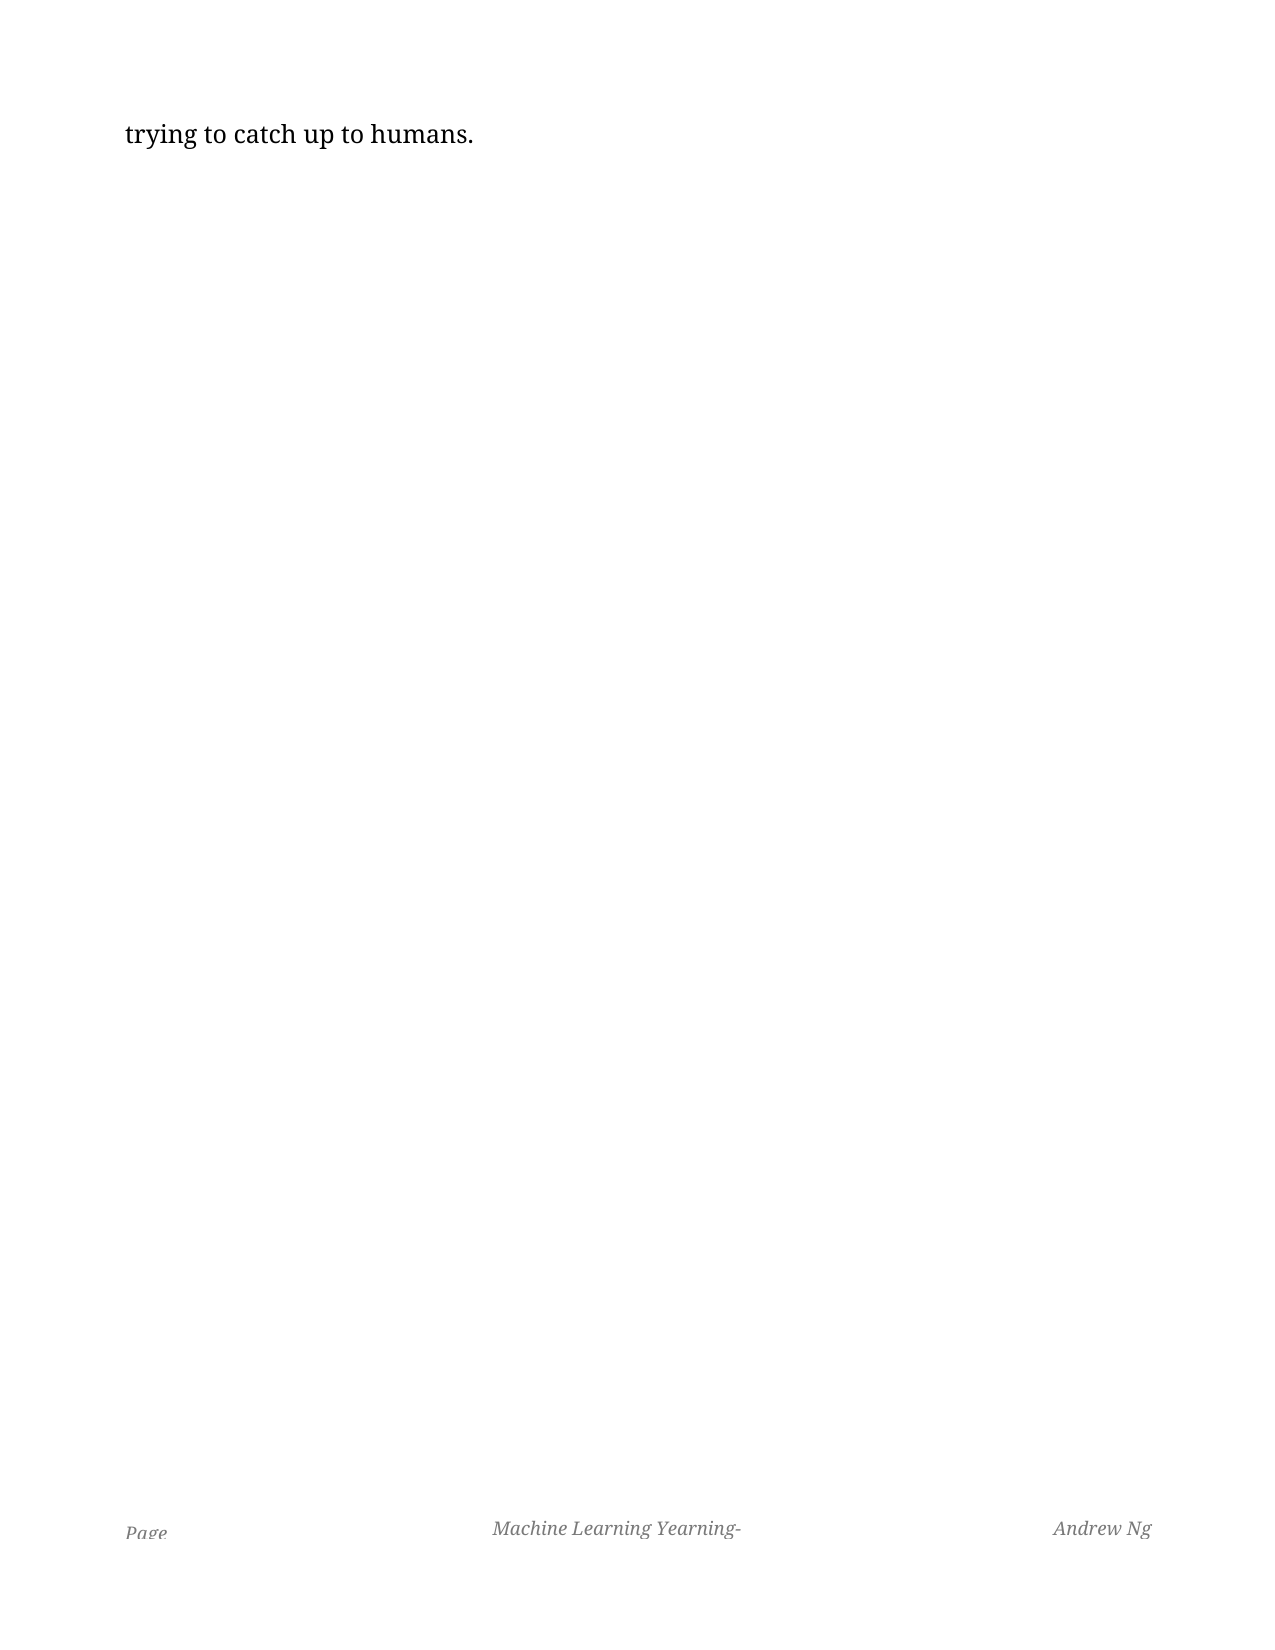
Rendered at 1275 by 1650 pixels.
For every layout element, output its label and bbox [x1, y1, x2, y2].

text [125, 117, 1145, 151]
